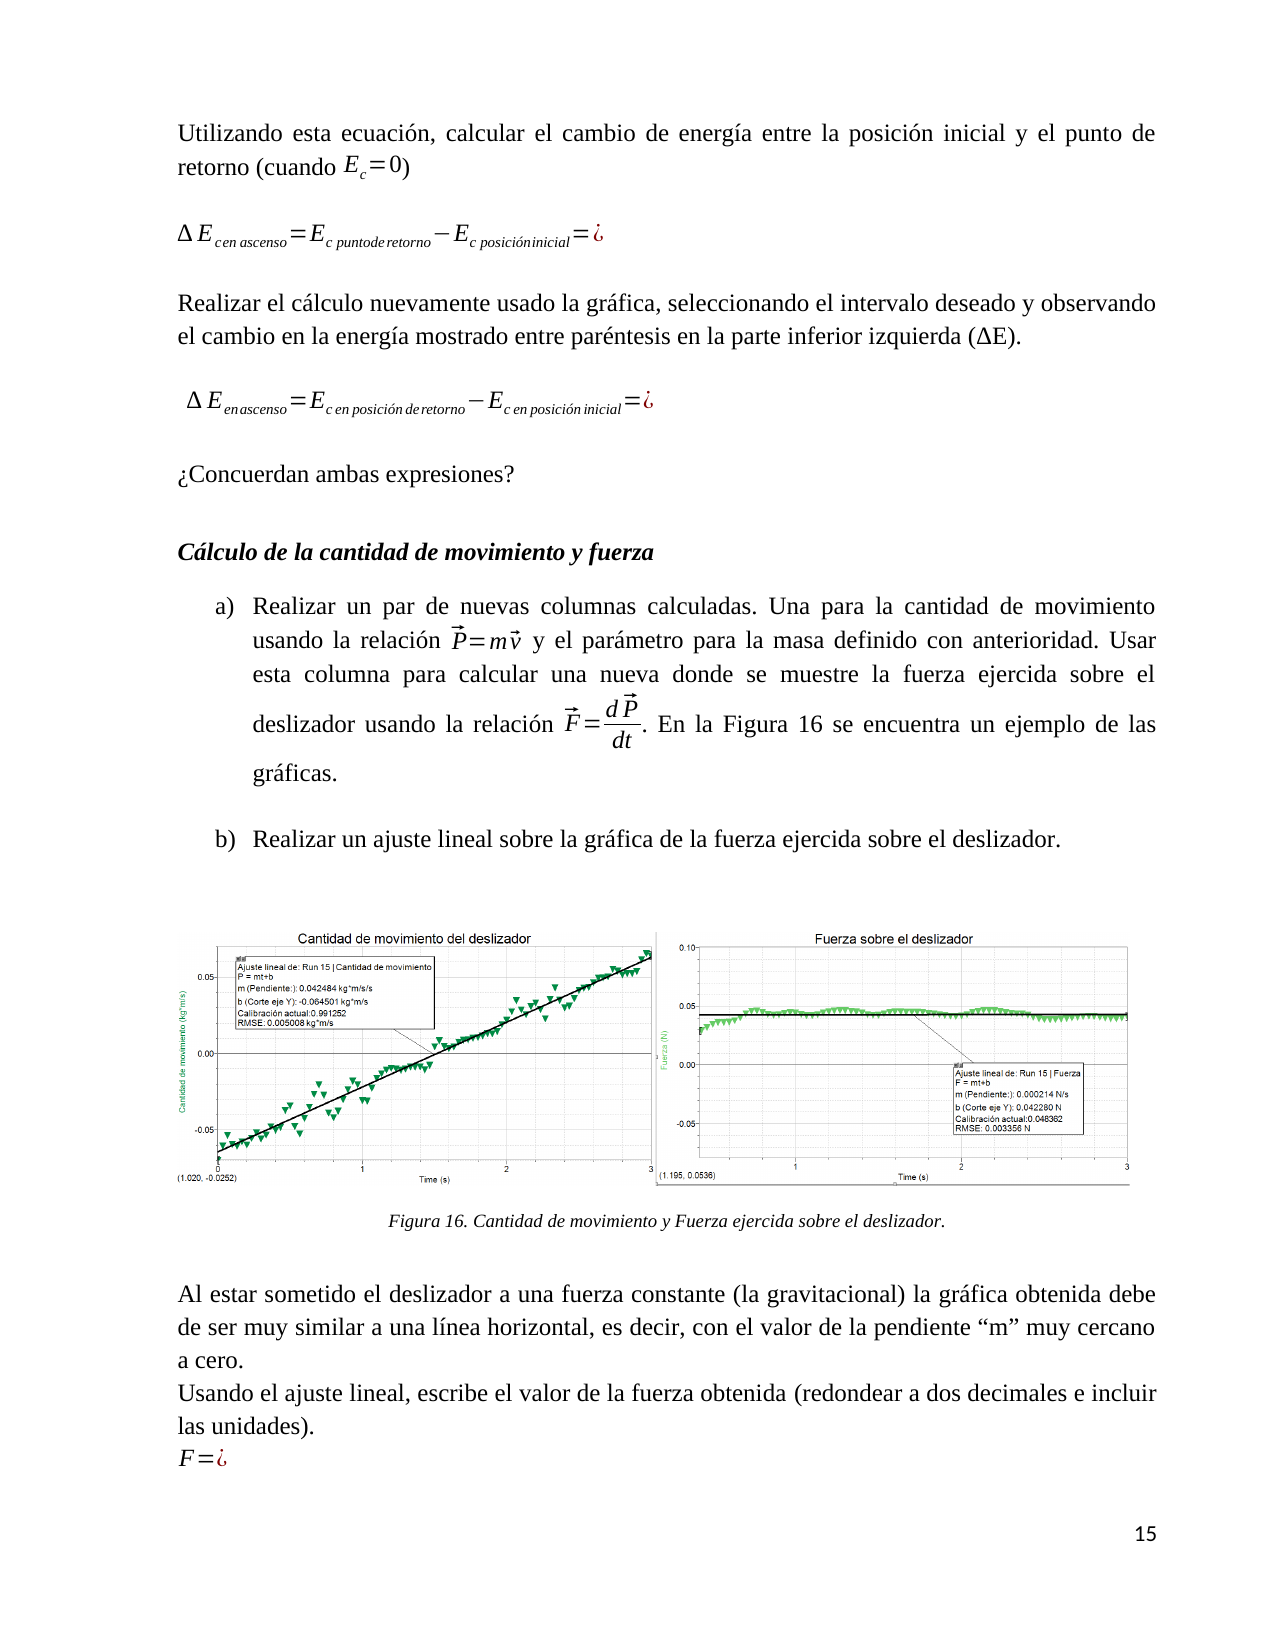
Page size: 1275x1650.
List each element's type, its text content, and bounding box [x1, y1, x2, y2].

text Figura 16. Cantidad de movimiento y Fuerza ejercida sobre el deslizador. [177, 1210, 1157, 1232]
list ¿Concuerdan ambas expresiones? [177, 459, 1157, 488]
list Realizar un ajuste lineal sobre la gráfica de la fuerza ejercida sobre el deslizador. [215, 824, 1157, 853]
list Al estar sometido el deslizador a una fuerza constante (la gravitacional) la gráfica obtenida debe de ser muy similar a una línea horizontal, es decir, con el valor de la pendiente “m” muy cercano a cero. [177, 1279, 1157, 1374]
list Usando el ajuste lineal, escribe el valor de la fuerza obtenida (redondear a dos decimales e incluir las unidades). [177, 1378, 1157, 1440]
list Realizar un par de nuevas columnas calculadas. Una para la cantidad de movimiento usando la relación y el parámetro para la masa definido con anterioridad. Usar esta columna para calcular una nueva donde se muestre la fuerza ejercida sobre el deslizador usando la relación . En la Figura 16 se encuentra un ejemplo de las gráficas. [215, 591, 1157, 787]
list Realizar el cálculo nuevamente usado la gráfica, seleccionando el intervalo deseado y observando el cambio en la energía mostrado entre paréntesis en la parte inferior izquierda (ΔE). [177, 288, 1157, 350]
list Utilizando esta ecuación, calcular el cambio de energía entre la posición inicial y el punto de retorno (cuando ) [177, 118, 1157, 182]
picture [177, 932, 1130, 1186]
text Cálculo de la cantidad de movimiento y fuerza [177, 537, 1157, 566]
